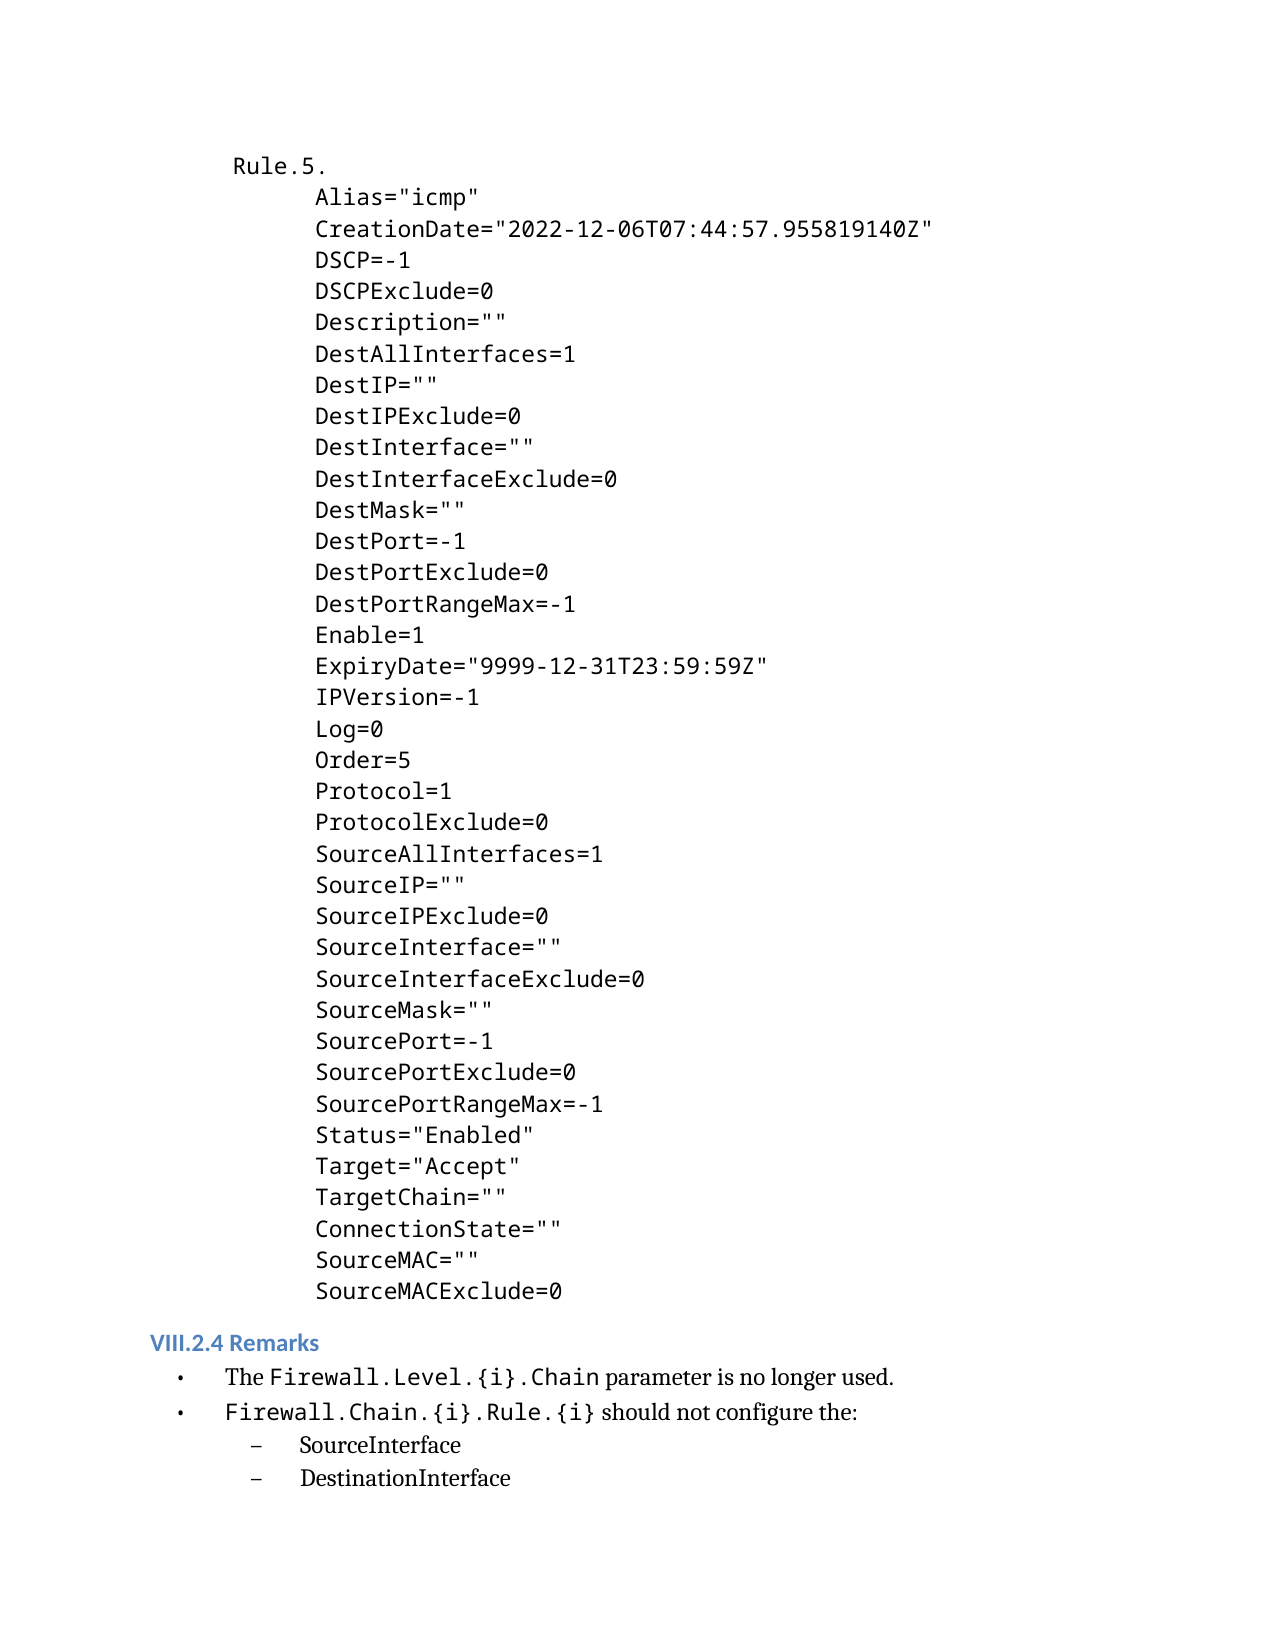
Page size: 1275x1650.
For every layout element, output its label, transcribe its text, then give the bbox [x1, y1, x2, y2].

list SourceInterface [250, 1431, 1125, 1460]
list Firewall.Chain.{i}.Rule.{i} should not configure the: [175, 1396, 1125, 1428]
subtitle VIII.2.4 Remarks [150, 1327, 1125, 1358]
list DestinationInterface [250, 1464, 1125, 1493]
list The Firewall.Level.{i}.Chain parameter is no longer used. [175, 1361, 1125, 1393]
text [150, 150, 1125, 1306]
